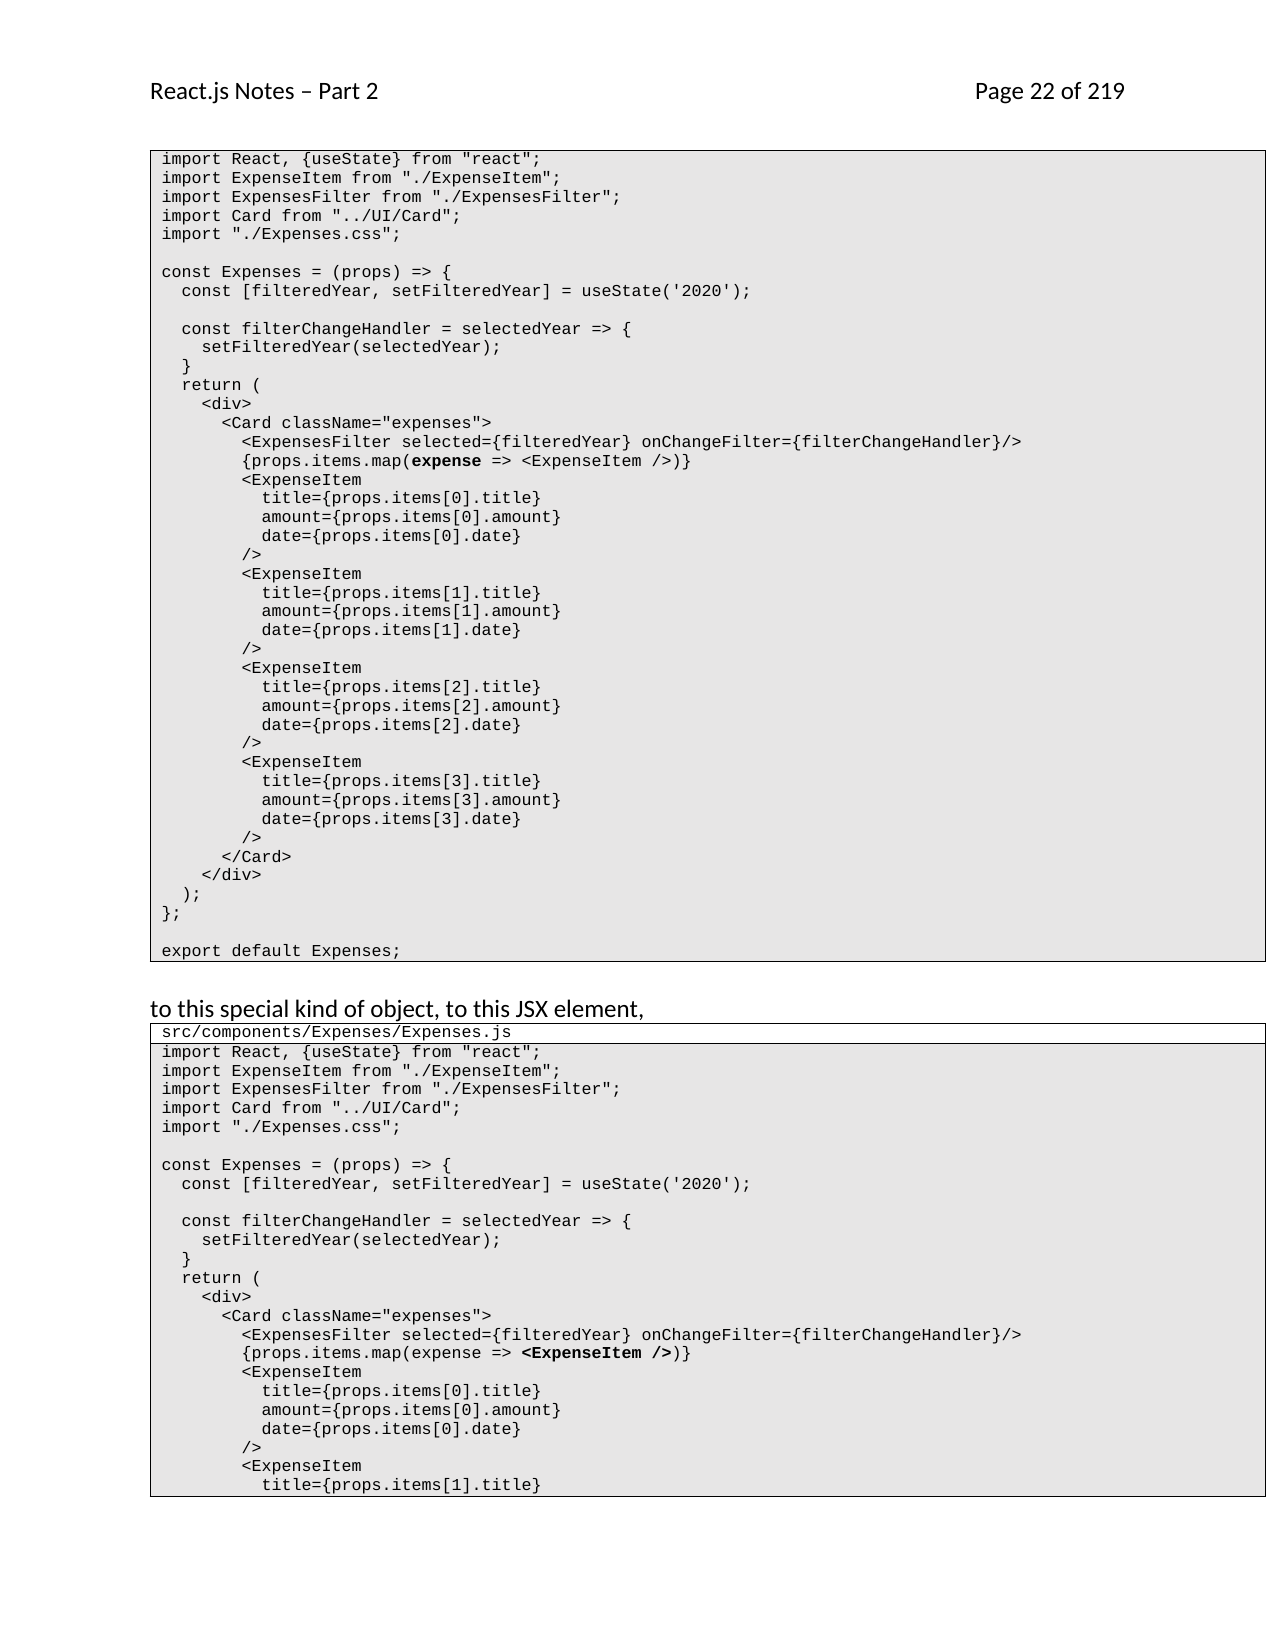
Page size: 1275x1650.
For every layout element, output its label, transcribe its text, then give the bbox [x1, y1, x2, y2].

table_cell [151, 151, 1265, 961]
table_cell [151, 1044, 1265, 1496]
text to this special kind of object, to this JSX element, [150, 993, 1125, 1023]
table_header src/components/Expenses/Expenses.js [151, 1024, 1265, 1043]
